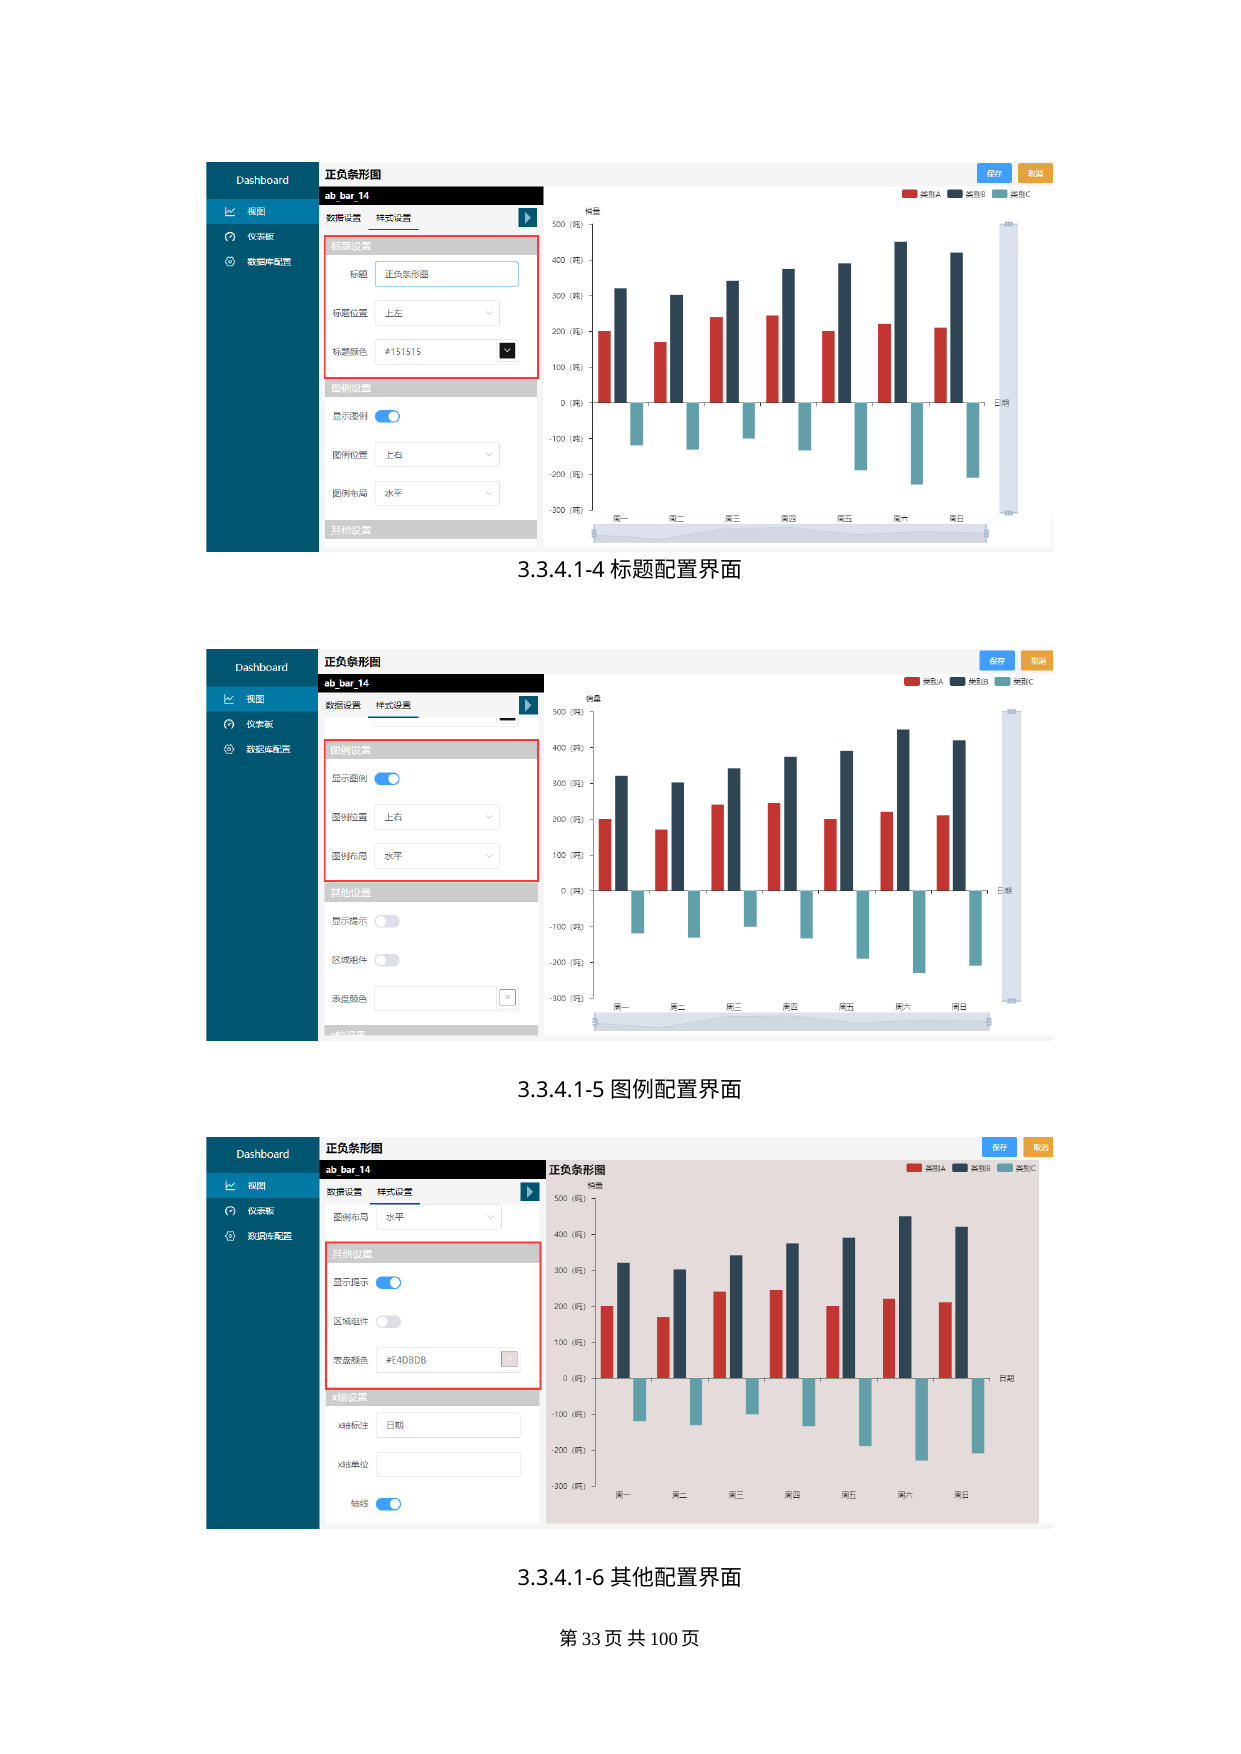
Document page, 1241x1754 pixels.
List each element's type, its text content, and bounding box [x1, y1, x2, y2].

picture [319, 649, 1053, 1041]
picture [258, 259, 270, 265]
text 3.3.4.1-5 图例配置界面 [206, 1072, 1053, 1104]
text 3.3.4.1-4 标题配置界面 [206, 552, 1053, 584]
picture [320, 1137, 1053, 1529]
picture [252, 208, 264, 214]
text 3.3.4.1-6 其他配置界面 [206, 1559, 1053, 1592]
picture [320, 162, 1053, 552]
